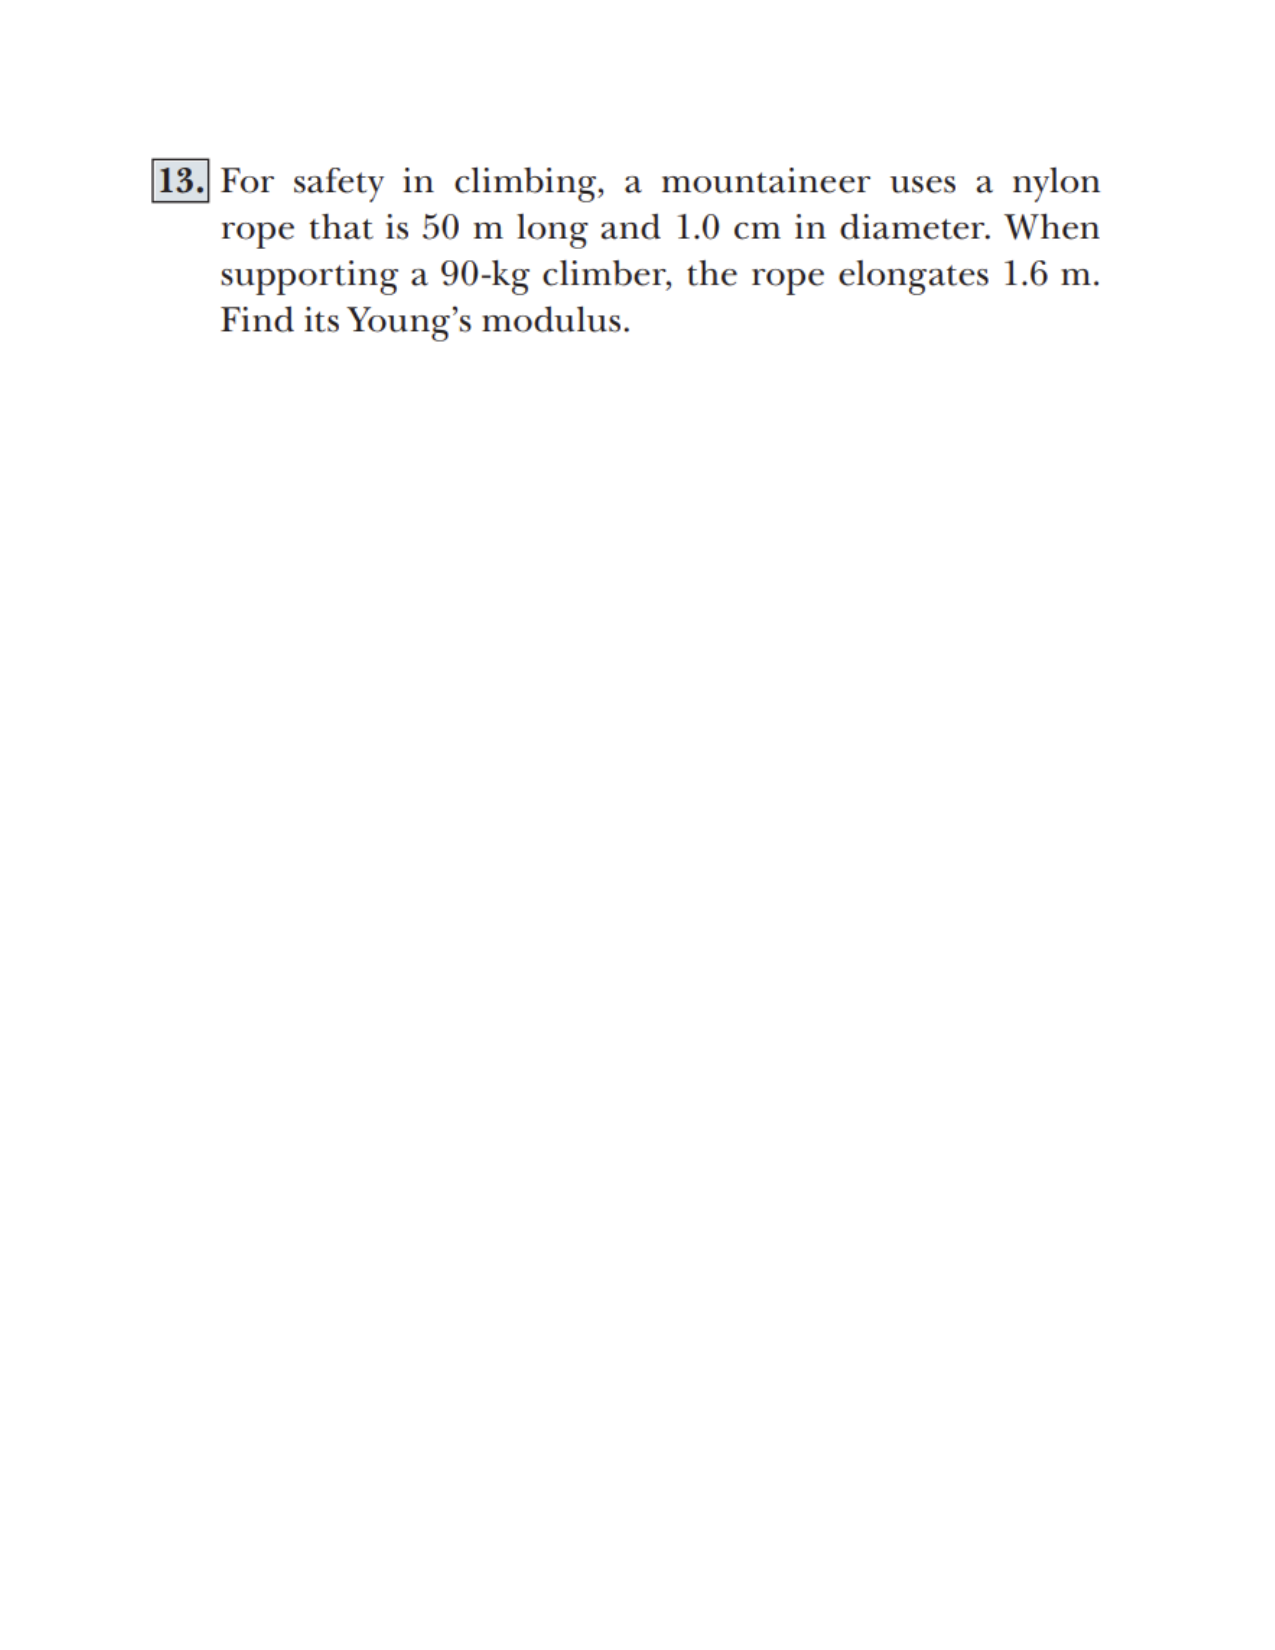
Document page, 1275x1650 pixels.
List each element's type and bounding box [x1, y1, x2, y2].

picture [150, 150, 1125, 349]
